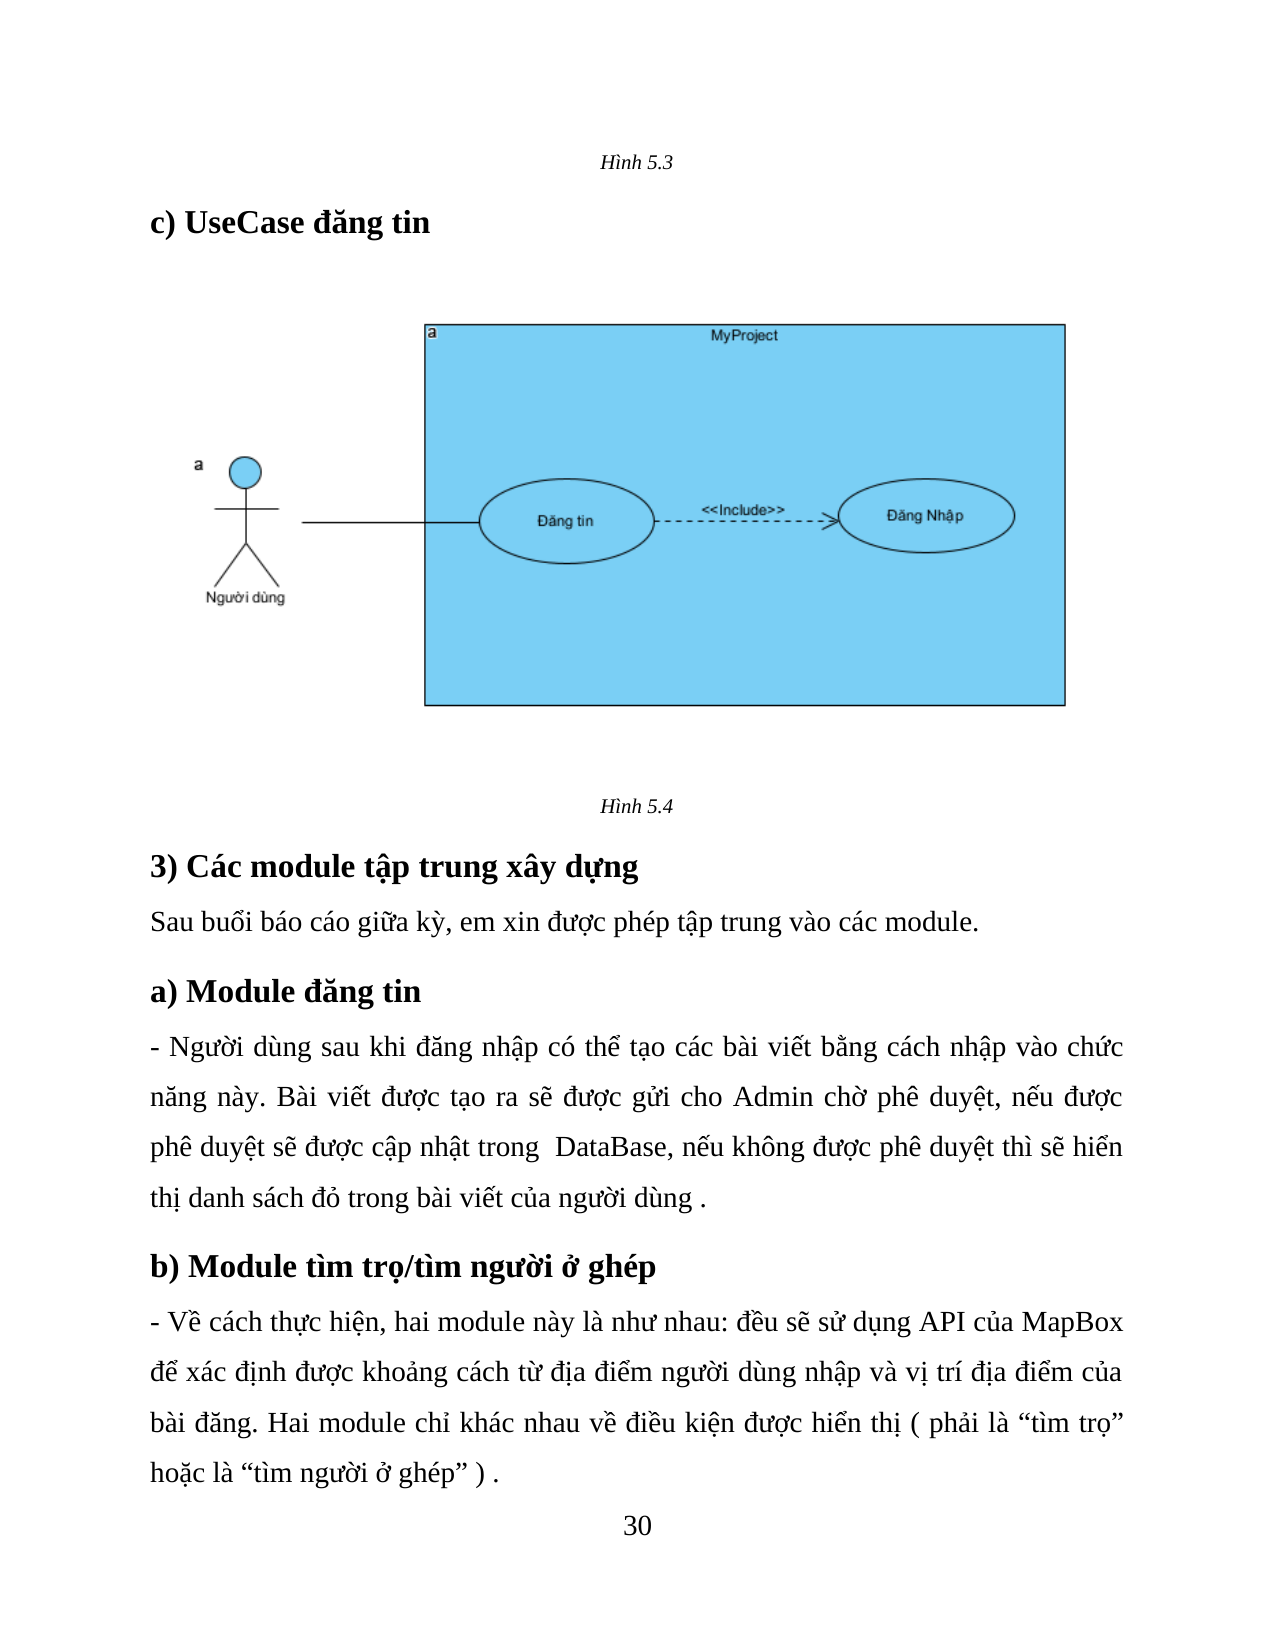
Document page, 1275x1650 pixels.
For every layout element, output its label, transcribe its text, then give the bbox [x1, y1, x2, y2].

text - Về cách thực hiện, hai module này là như nhau: đều sẽ sử dụng API của MapBox để xác định được khoảng cách từ địa điểm người dùng nhập và vị trí địa điểm của bài đăng. Hai module chỉ khác nhau về điều kiện được hiển thị ( phải là “tìm trọ” hoặc là “tìm người ở ghép” ) . [150, 1304, 1125, 1489]
text Hình 5.3 [150, 150, 1125, 174]
subtitle a) Module đăng tin [150, 971, 1125, 1009]
subtitle c) UseCase đăng tin [150, 203, 1125, 241]
subtitle 3) Các module tập trung xây dựng [150, 847, 1125, 885]
text Hình 5.4 [150, 794, 1125, 818]
picture [150, 260, 1125, 761]
text - Người dùng sau khi đăng nhập có thể tạo các bài viết bằng cách nhập vào chức năng này. Bài viết được tạo ra sẽ được gửi cho Admin chờ phê duyệt, nếu được phê duyệt sẽ được cập nhật trong DataBase, nếu không được phê duyệt thì sẽ hiển thị danh sách đỏ trong bài viết của người dùng . [150, 1029, 1125, 1213]
text Sau buổi báo cáo giữa kỳ, em xin được phép tập trung vào các module. [150, 904, 1125, 938]
subtitle b) Module tìm trọ/tìm người ở ghép [150, 1247, 1125, 1285]
